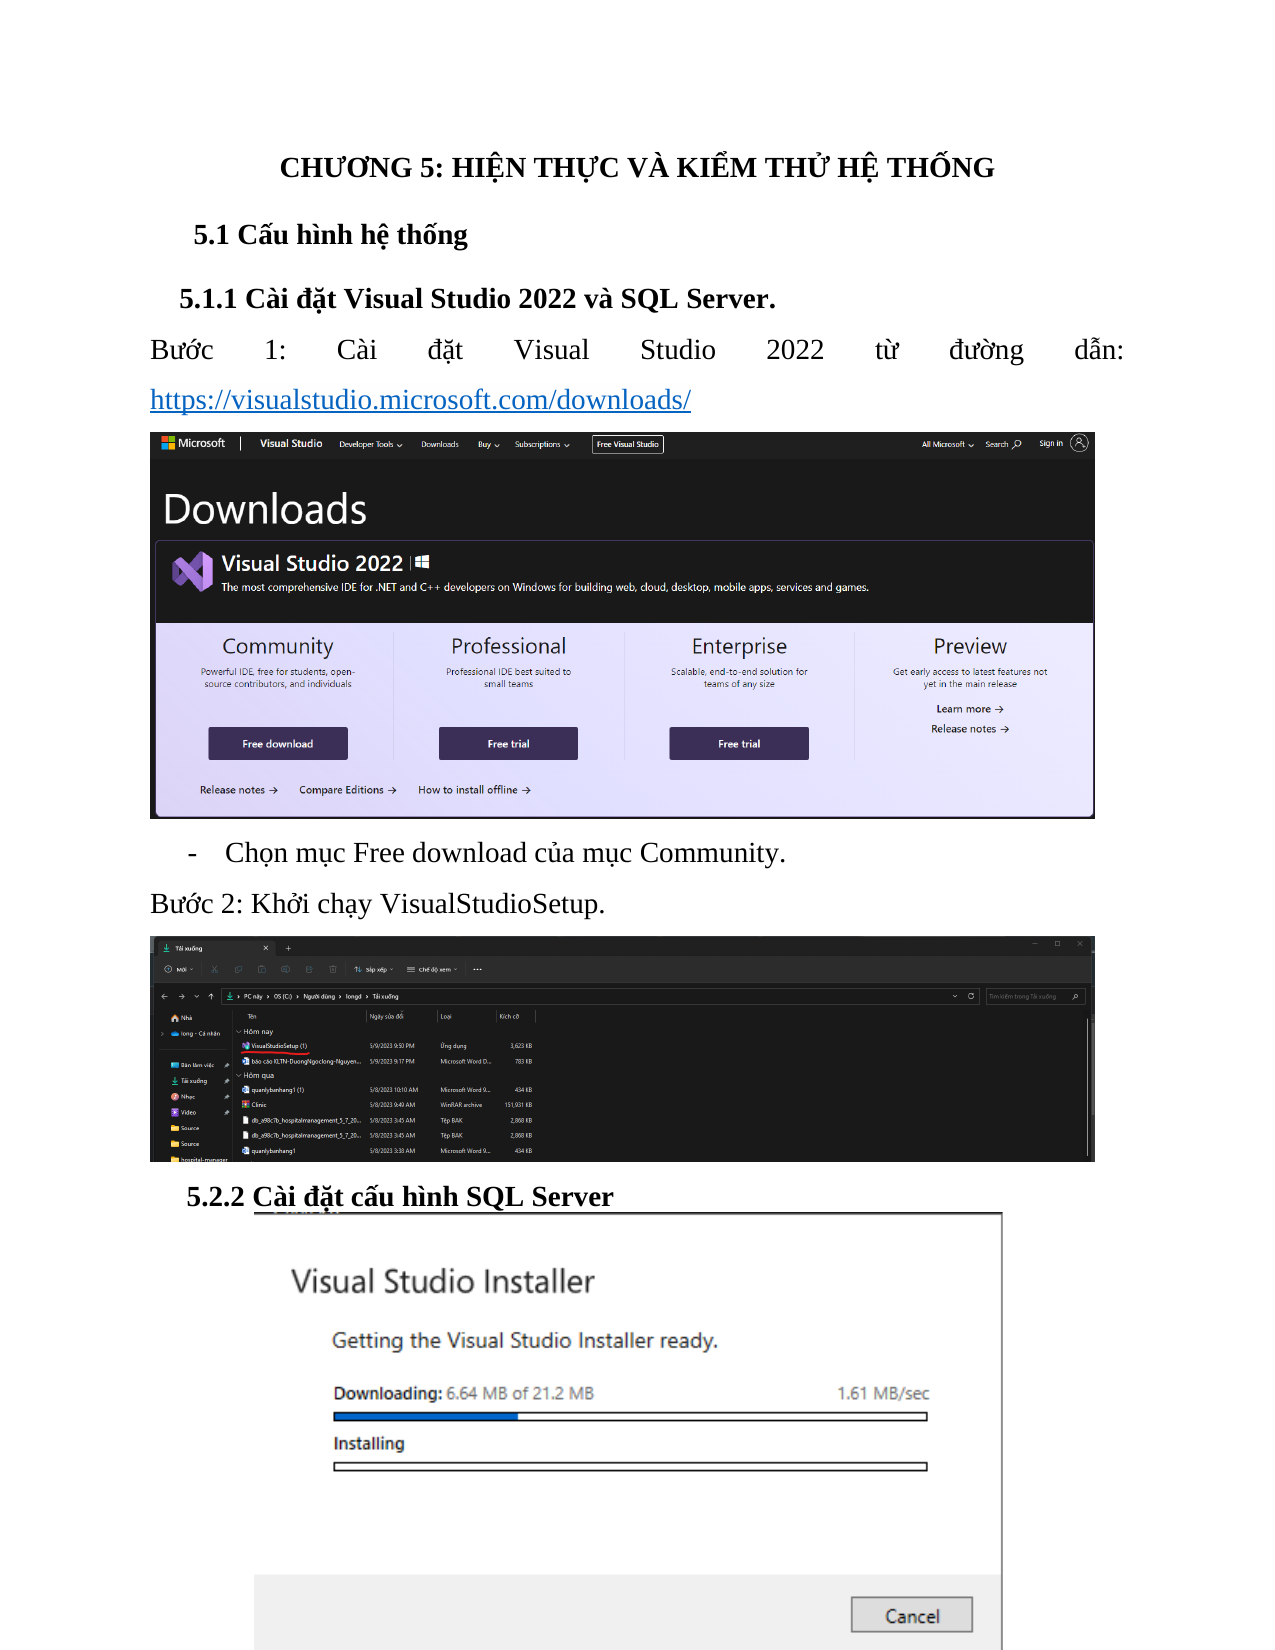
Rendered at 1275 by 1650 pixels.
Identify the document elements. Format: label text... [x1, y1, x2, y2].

picture [150, 936, 1095, 1162]
picture [254, 1212, 1003, 1650]
subtitle CHƯƠNG 5: HIỆN THỰC VÀ KIỂM THỬ HỆ THỐNG [150, 150, 1125, 183]
subtitle 5.1 Cấu hình hệ thống [150, 217, 1125, 251]
text 5.2.2 Cài đặt cấu hình SQL Server [150, 1179, 1125, 1212]
picture [150, 432, 1095, 819]
text Bước 1: Cài đặt Visual Studio 2022 từ đường dẫn: https://visualstudio.microsoft.com/downloads/ [150, 332, 1125, 416]
text Bước 2: Khởi chạy VisualStudioSetup. [150, 886, 1125, 919]
text 5.1.1 Cài đặt Visual Studio 2022 và SQL Server. [150, 282, 1125, 315]
list Chọn mục Free download của mục Community. [187, 836, 1125, 869]
